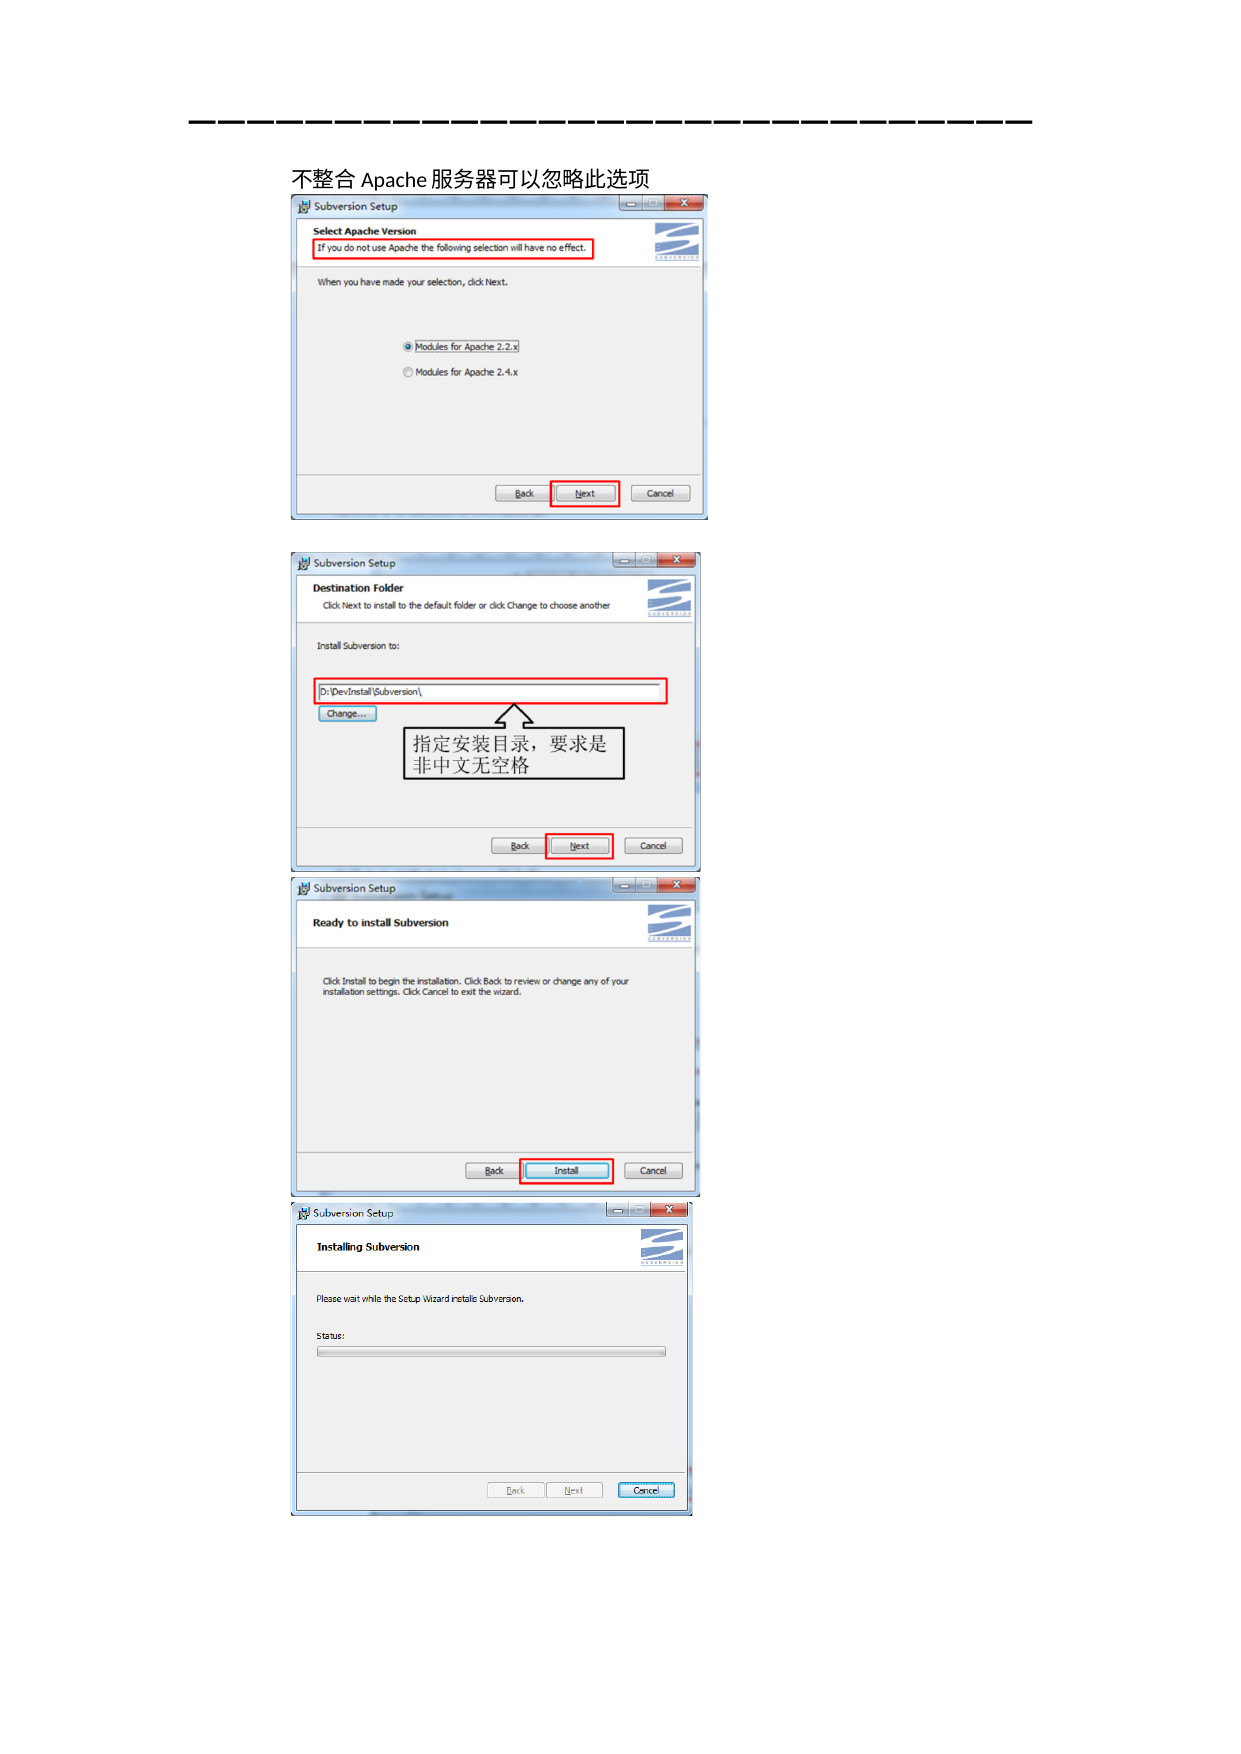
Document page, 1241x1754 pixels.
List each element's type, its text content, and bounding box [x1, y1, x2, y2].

picture [290, 1202, 693, 1516]
list 不整合Apache服务器可以忽略此选项 [291, 162, 1053, 194]
picture [290, 877, 701, 1197]
picture [290, 552, 701, 872]
picture [290, 194, 708, 520]
